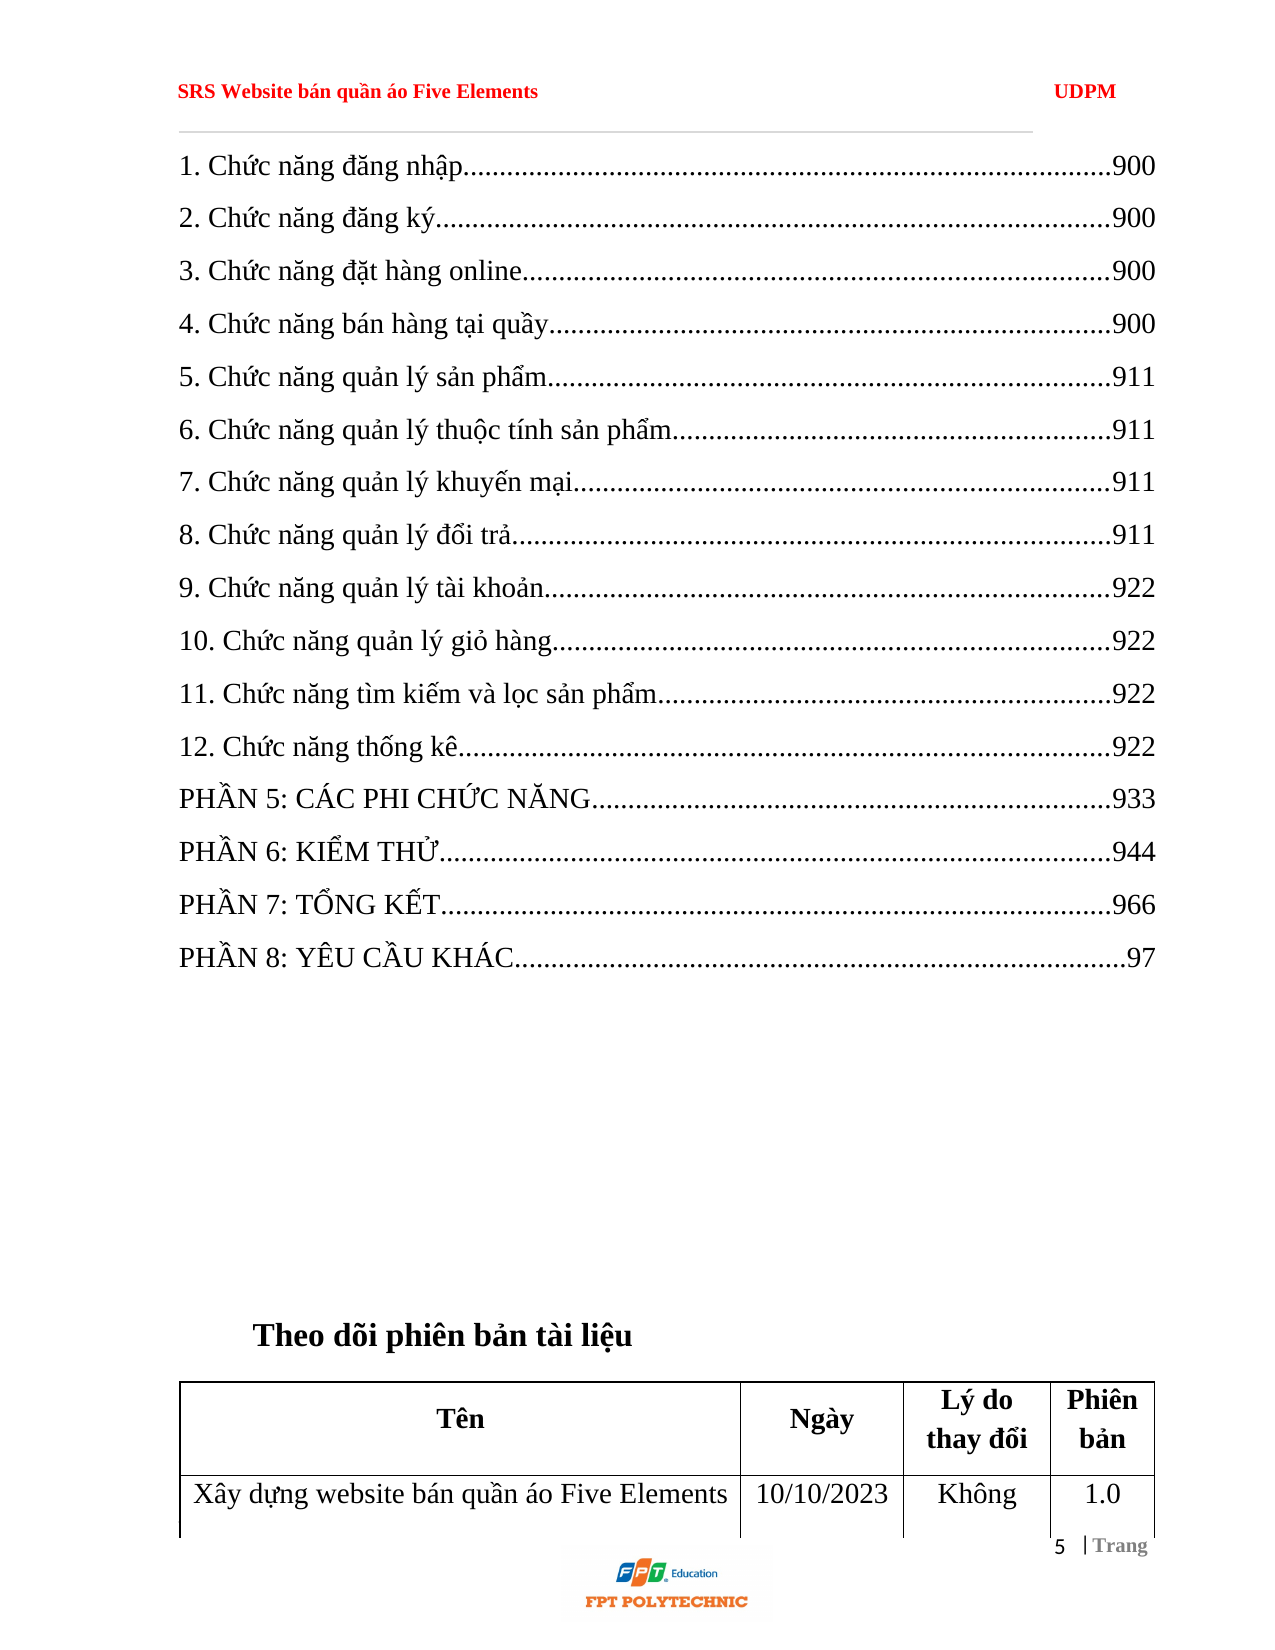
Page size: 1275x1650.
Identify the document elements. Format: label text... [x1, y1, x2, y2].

picture [561, 1545, 773, 1622]
subtitle Theo dõi phiên bản tài liệu [252, 1316, 983, 1354]
table_cell Không thay đổi [904, 1476, 1050, 1538]
table_cell 10/10/2023 [741, 1476, 903, 1538]
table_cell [181, 1476, 740, 1538]
table_cell 1.0 [1051, 1476, 1154, 1538]
table_header Tên [181, 1383, 740, 1475]
table_header Phiên bản [1051, 1383, 1154, 1475]
table_header Ngày [741, 1383, 903, 1475]
table_header Lý do thay đổi [904, 1383, 1050, 1475]
